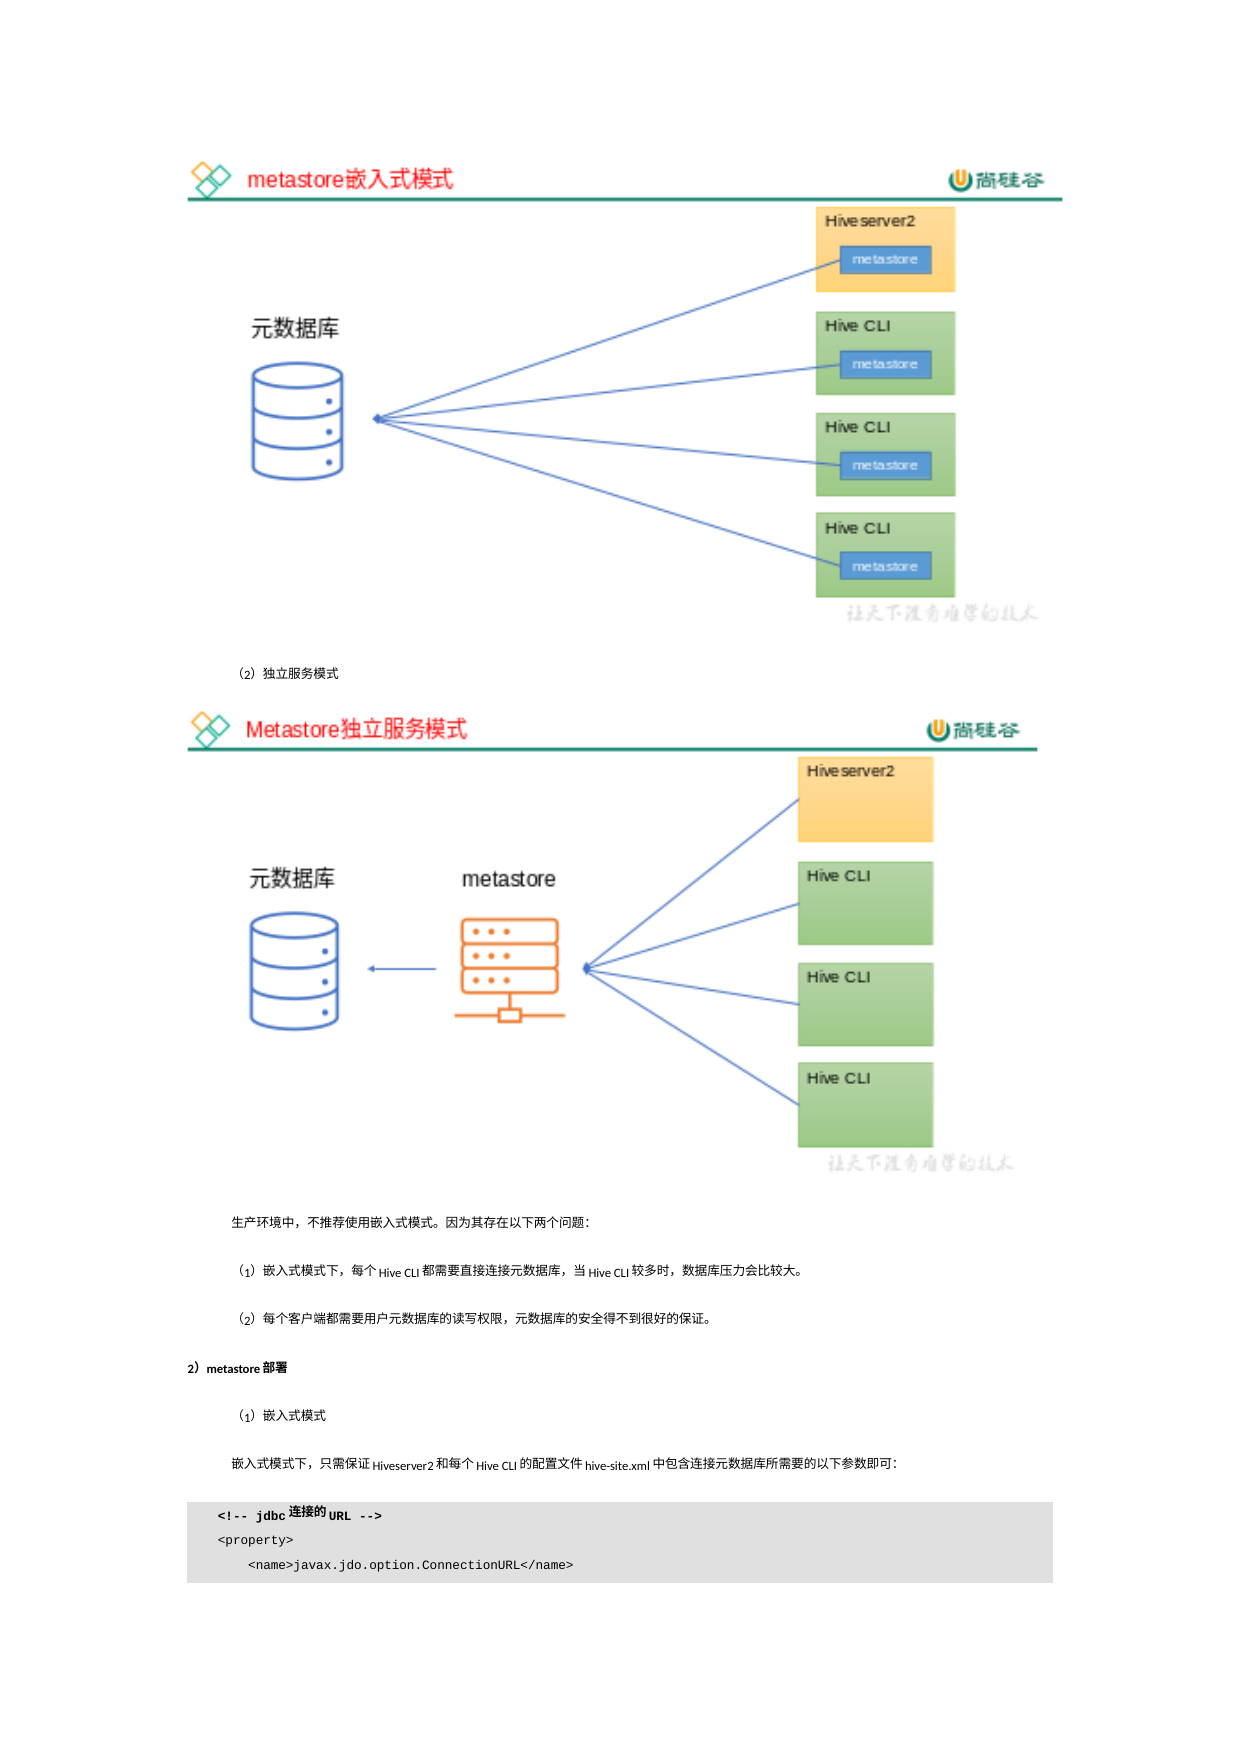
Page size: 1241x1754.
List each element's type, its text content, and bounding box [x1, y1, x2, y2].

text （1）嵌入式模式 [187, 1405, 1053, 1438]
text <name>javax.jdo.option.ConnectionURL</name> [187, 1559, 1053, 1583]
text （2）每个客户端都需要用户元数据库的读写权限，元数据库的安全得不到很好的保证。 [187, 1309, 1053, 1341]
text 嵌入式模式下，只需保证Hiveserver2和每个Hive CLI的配置文件hive-site.xml中包含连接元数据库所需要的以下参数即可： [187, 1454, 1053, 1486]
text （2）独立服务模式 [187, 663, 1053, 695]
text 生产环境中，不推荐使用嵌入式模式。因为其存在以下两个问题： [187, 1212, 1053, 1244]
text （1）嵌入式模式下，每个Hive CLI都需要直接连接元数据库，当Hive CLI较多时，数据库压力会比较大。 [187, 1260, 1053, 1293]
text <!-- jdbc连接的URL --> [187, 1502, 1053, 1534]
text <property> [187, 1534, 1053, 1559]
text 2）metastore部署 [187, 1357, 1053, 1389]
